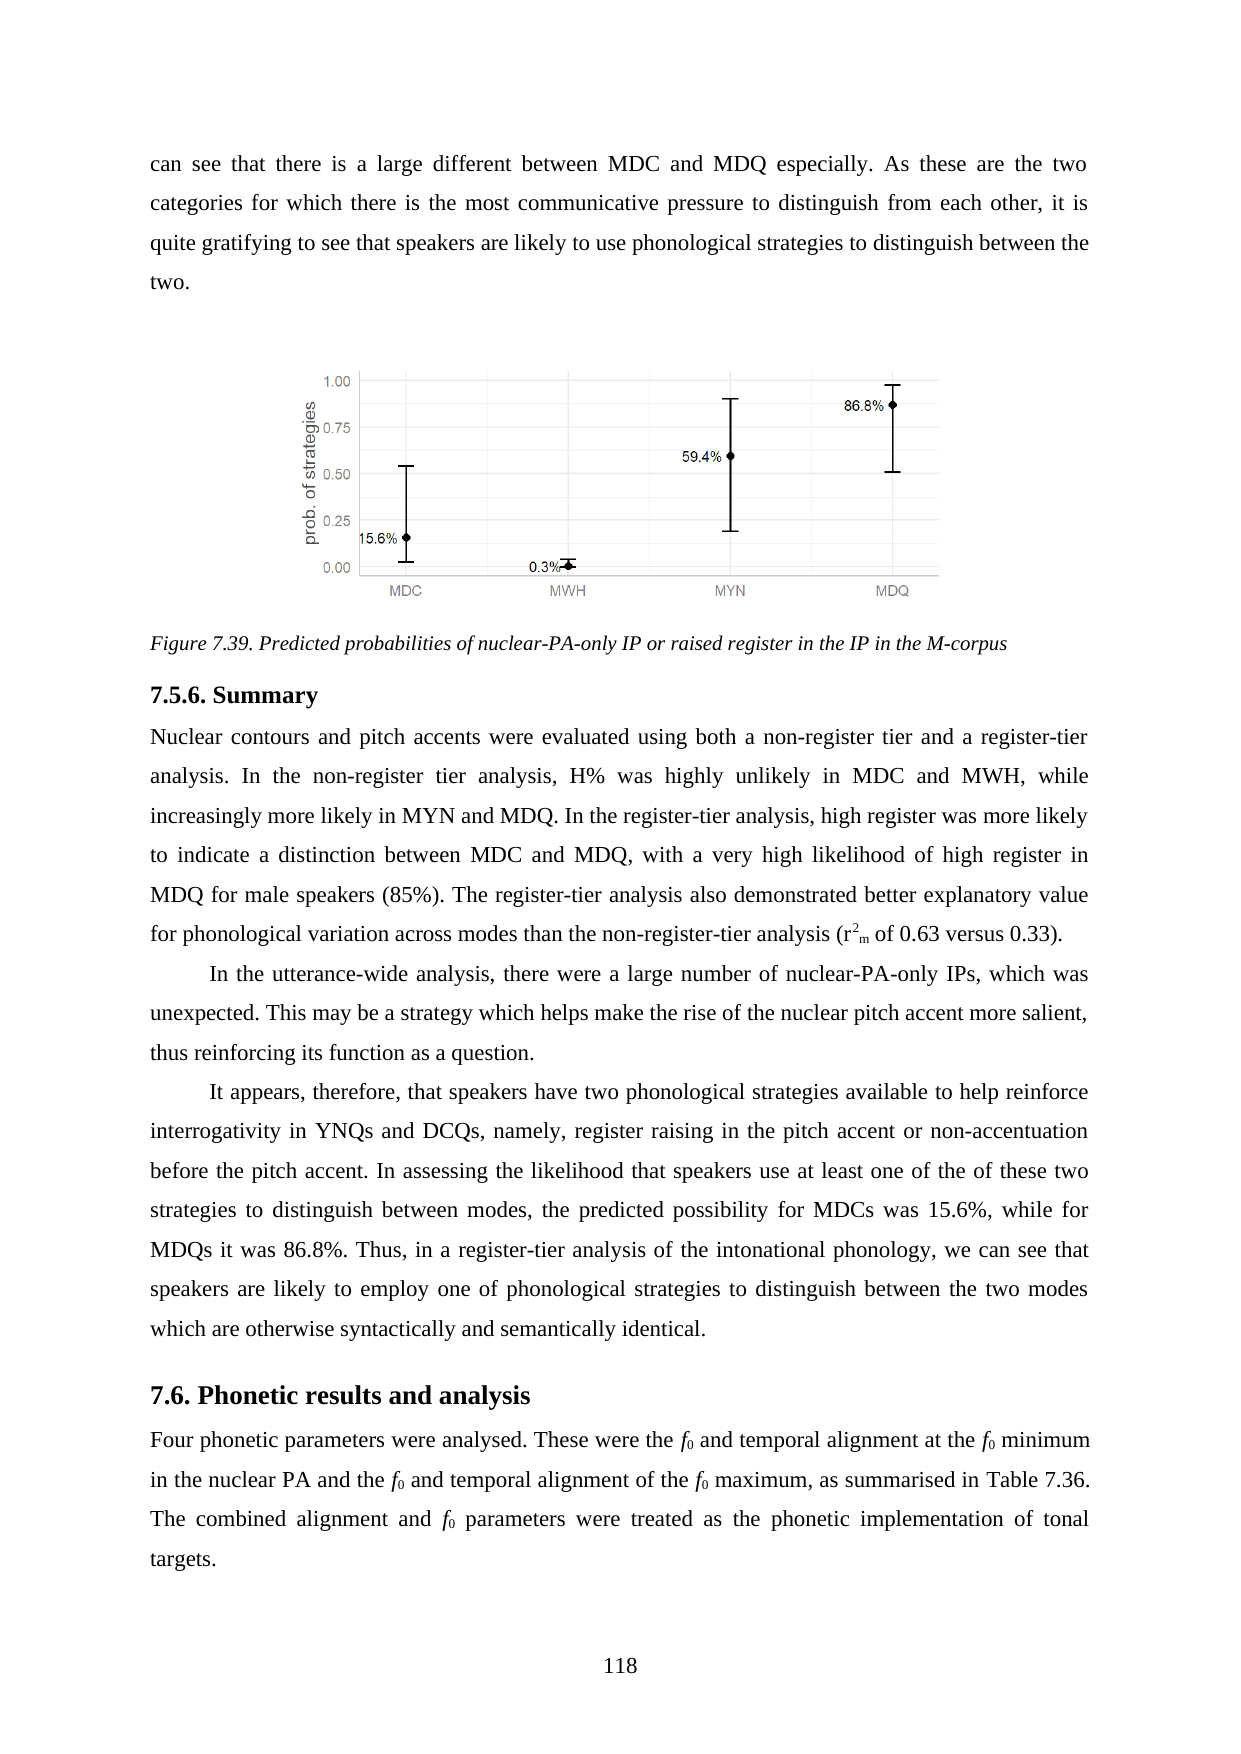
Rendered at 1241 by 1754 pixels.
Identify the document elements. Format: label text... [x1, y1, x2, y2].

subtitle Summary [150, 680, 1090, 708]
text In the utterance-wide analysis, there were a large number of nuclear-PA-only IPs, which was unexpected. This may be a strategy which helps make the rise of the nuclear pitch accent more salient, thus reinforcing its function as a question. [150, 960, 1090, 1065]
text It appears, therefore, that speakers have two phonological strategies available to help reinforce interrogativity in YNQs and DCQs, namely, register raising in the pitch accent or non-accentuation before the pitch accent. In assessing the likelihood that speakers use at least one of the of these two strategies to distinguish between modes, the predicted possibility for MDCs was 15.6%, while for MDQs it was 86.8%. Thus, in a register-tier analysis of the intonational phonology, we can see that speakers are likely to employ one of phonological strategies to distinguish between the two modes which are otherwise syntactically and semantically identical. [150, 1078, 1090, 1341]
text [150, 150, 1090, 295]
picture [292, 332, 948, 631]
text Nuclear contours and pitch accents were evaluated using both a non-register tier and a register-tier analysis. In the non-register tier analysis, H% was highly unlikely in MDC and MWH, while increasingly more likely in MYN and MDQ. In the register-tier analysis, high register was more likely to indicate a distinction between MDC and MDQ, with a very high likelihood of high register in MDQ for male speakers (85%). The register-tier analysis also demonstrated better explanatory value for phonological variation across modes than the non-register-tier analysis (r2m of 0.63 versus 0.33). [150, 723, 1090, 947]
subtitle Phonetic results and analysis [150, 1379, 1090, 1411]
